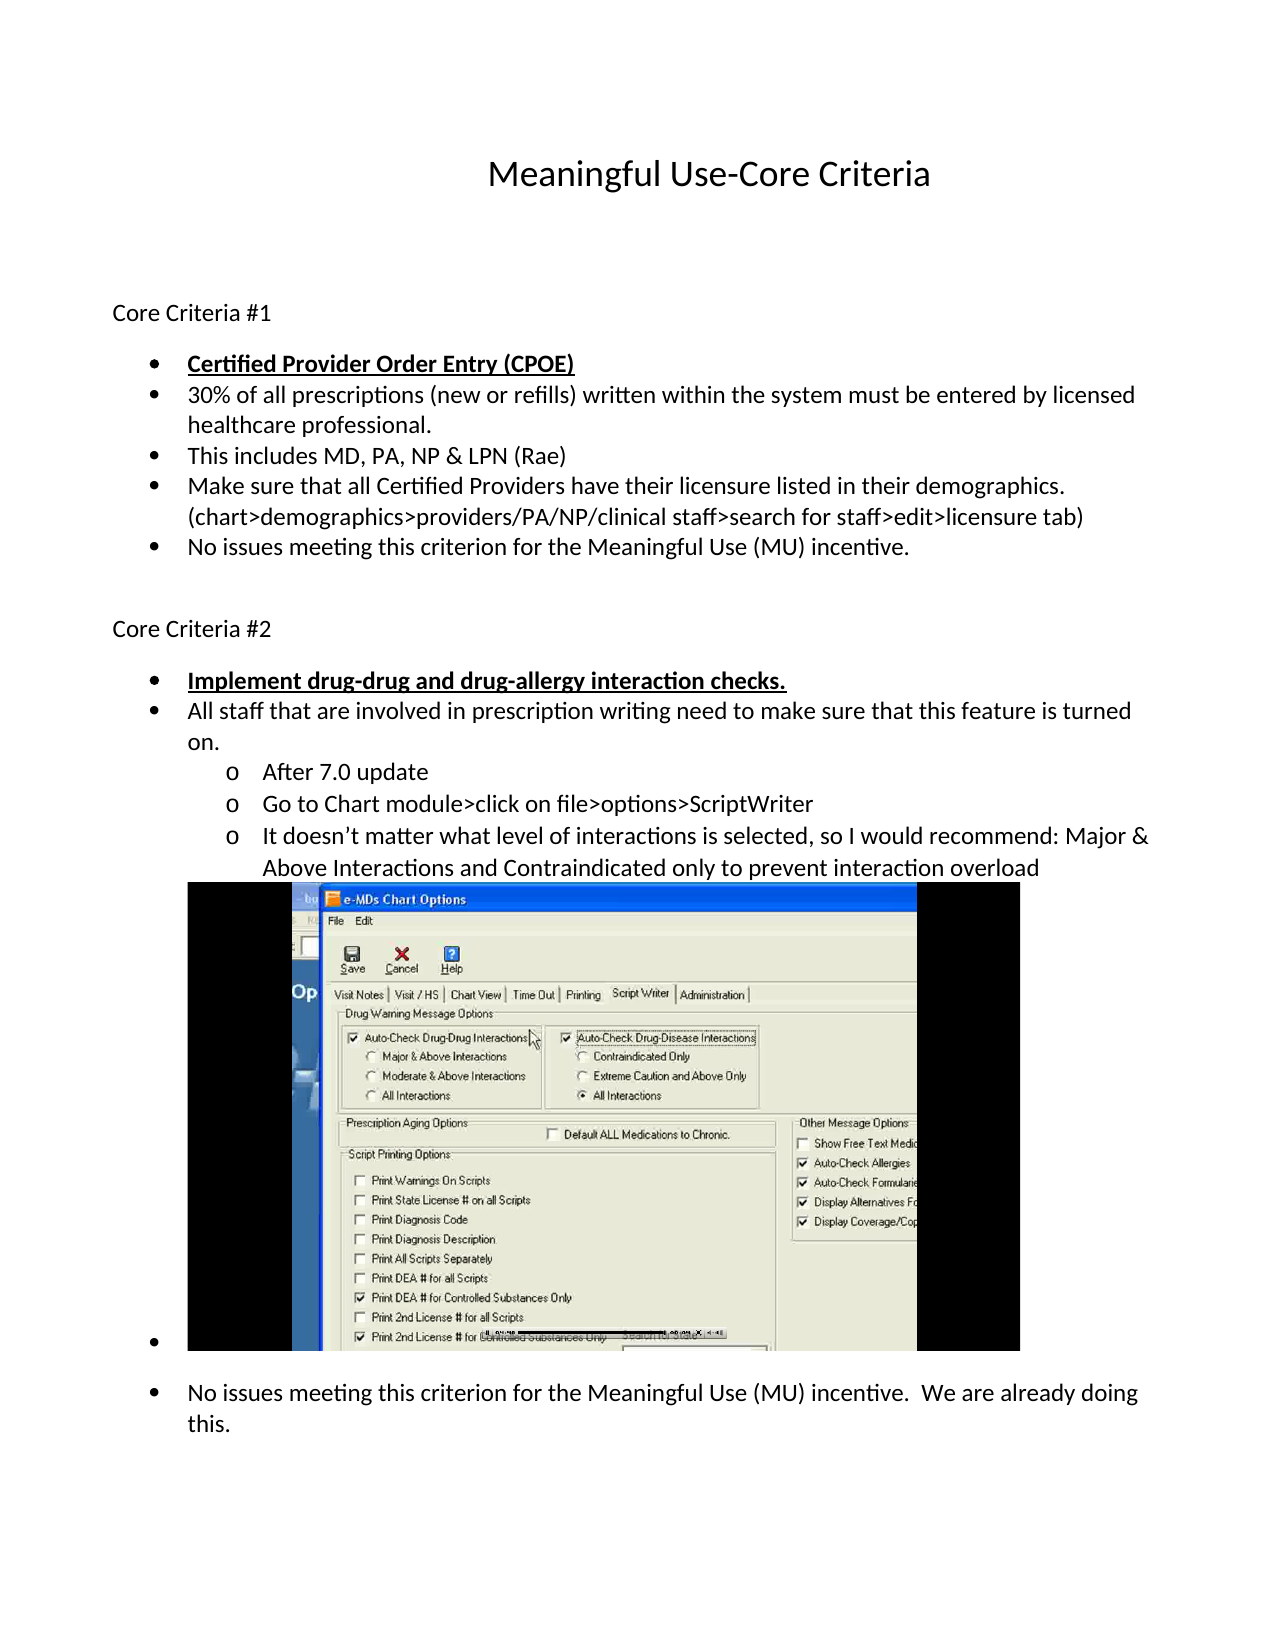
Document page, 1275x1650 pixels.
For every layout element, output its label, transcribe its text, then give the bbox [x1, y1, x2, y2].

list No issues meeting this criterion for the Meaningful Use (MU) incentive. We are already doing this. [150, 1377, 1162, 1438]
list 30% of all prescriptions (new or refills) written within the system must be entered by licensed healthcare professional. [150, 379, 1162, 440]
list Go to Chart module>click on file>options>ScriptWriter [225, 788, 1162, 820]
list Make sure that all Certified Providers have their licensure listed in their demographics.(chart>demographics>providers/PA/NP/clinical staff>search for staff>edit>licensure tab) [150, 471, 1162, 532]
list All staff that are involved in prescription writing need to make sure that this feature is turned on. [150, 695, 1162, 756]
list It doesn’t matter what level of interactions is selected, so I would recommend: Major & Above Interactions and Contraindicated only to prevent interaction overload [225, 820, 1162, 882]
text Meaningful Use-Core Criteria [412, 150, 1162, 196]
list After 7.0 update [225, 756, 1162, 788]
text Core Criteria #2 [112, 613, 1162, 644]
text Core Criteria #1 [112, 297, 1162, 328]
list No issues meeting this criterion for the Meaningful Use (MU) incentive. [150, 532, 1162, 562]
list Implement drug-drug and drug-allergy interaction checks. [150, 665, 1162, 695]
picture [187, 882, 1021, 1351]
list Certified Provider Order Entry (CPOE) [150, 348, 1162, 379]
list This includes MD, PA, NP & LPN (Rae) [150, 440, 1162, 471]
